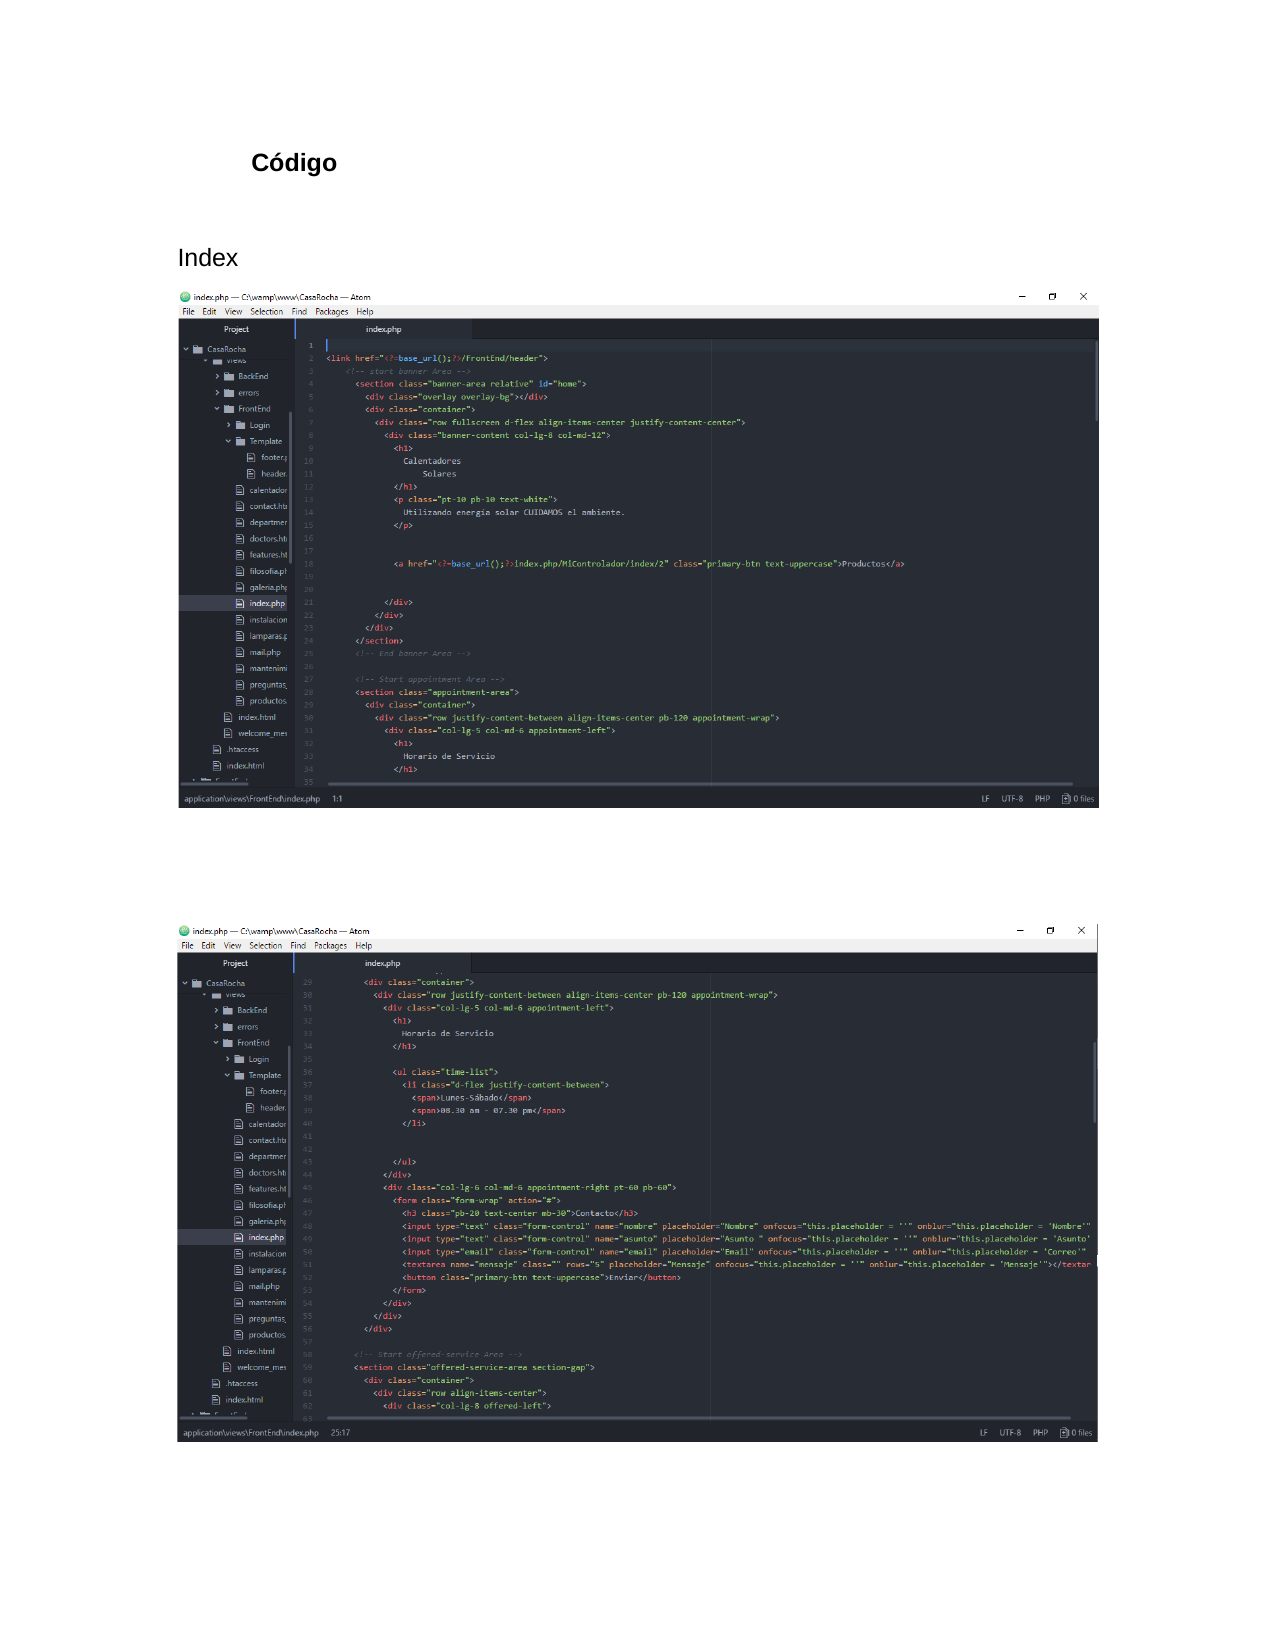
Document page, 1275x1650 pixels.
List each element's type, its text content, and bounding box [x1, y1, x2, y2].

picture [178, 289, 1099, 808]
picture [177, 924, 1098, 1442]
text Código [177, 148, 1098, 176]
text Index [177, 243, 1098, 272]
